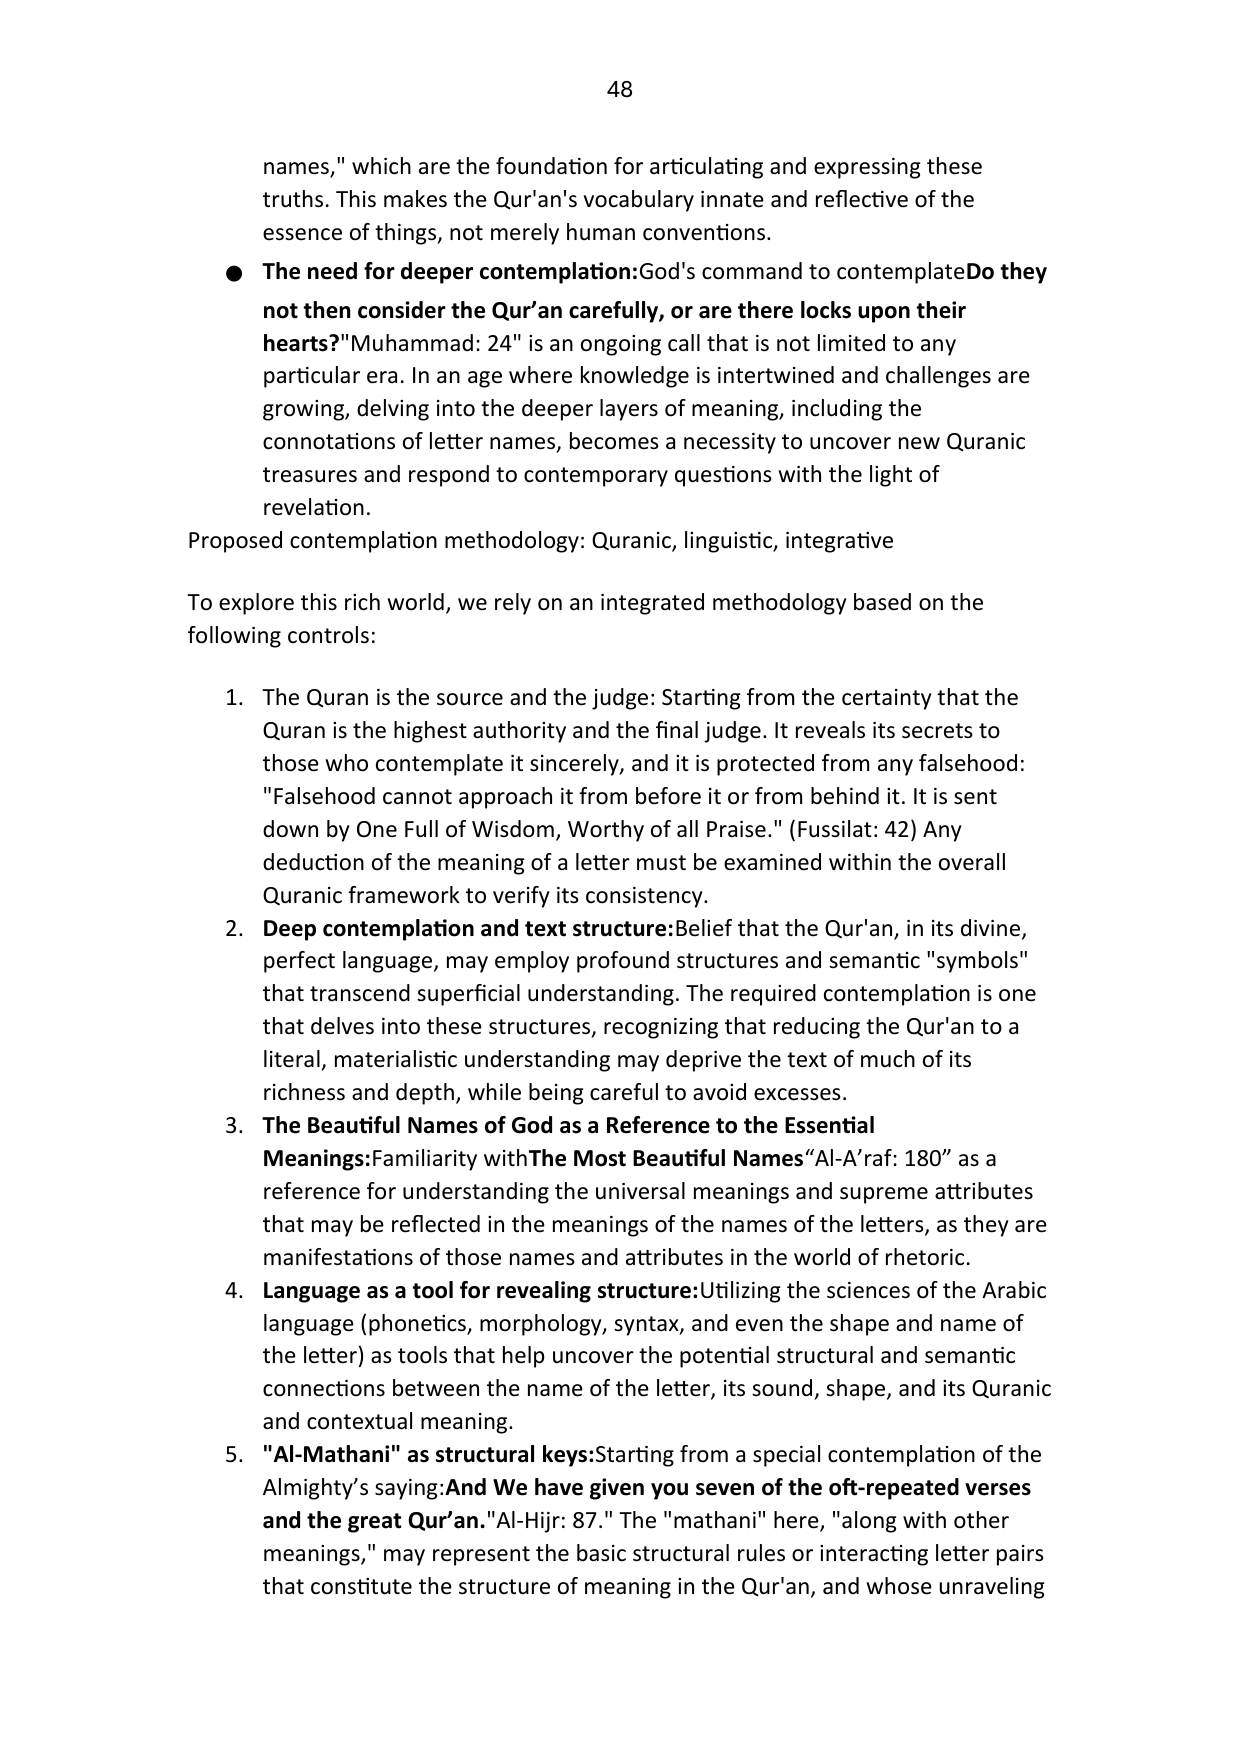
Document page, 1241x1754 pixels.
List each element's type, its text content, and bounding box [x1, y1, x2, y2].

text To explore this rich world, we rely on an integrated methodology based on the following controls: [187, 586, 1053, 650]
text Proposed contemplation methodology: Quranic, linguistic, integrative [187, 524, 1053, 555]
list Deep contemplation and text structure:Belief that the Qur'an, in its divine, perfect language, may employ profound structures and semantic "symbols" that transcend superficial understanding. The required contemplation is one that delves into these structures, recognizing that reducing the Qur'an to a literal, materialistic understanding may deprive the text of much of its richness and depth, while being careful to avoid excesses. [225, 912, 1053, 1107]
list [225, 150, 1053, 246]
list The Quran is the source and the judge: Starting from the certainty that the Quran is the highest authority and the final judge. It reveals its secrets to those who contemplate it sincerely, and it is protected from any falsehood: "Falsehood cannot approach it from before it or from behind it. It is sent down by One Full of Wisdom, Worthy of all Praise." (Fussilat: 42) Any deduction of the meaning of a letter must be examined within the overall Quranic framework to verify its consistency. [225, 681, 1053, 909]
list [225, 1438, 1053, 1601]
list The need for deeper contemplation:God's command to contemplateDo they not then consider the Qur’an carefully, or are there locks upon their hearts?"Muhammad: 24" is an ongoing call that is not limited to any particular era. In an age where knowledge is intertwined and challenges are growing, delving into the deeper layers of meaning, including the connotations of letter names, becomes a necessity to uncover new Quranic treasures and respond to contemporary questions with the light of revelation. [225, 249, 1053, 522]
list The Beautiful Names of God as a Reference to the Essential Meanings:Familiarity withThe Most Beautiful Names“Al-A’raf: 180” as a reference for understanding the universal meanings and supreme attributes that may be reflected in the meanings of the names of the letters, as they are manifestations of those names and attributes in the world of rhetoric. [225, 1109, 1053, 1271]
list Language as a tool for revealing structure:Utilizing the sciences of the Arabic language (phonetics, morphology, syntax, and even the shape and name of the letter) as tools that help uncover the potential structural and semantic connections between the name of the letter, its sound, shape, and its Quranic and contextual meaning. [225, 1274, 1053, 1436]
